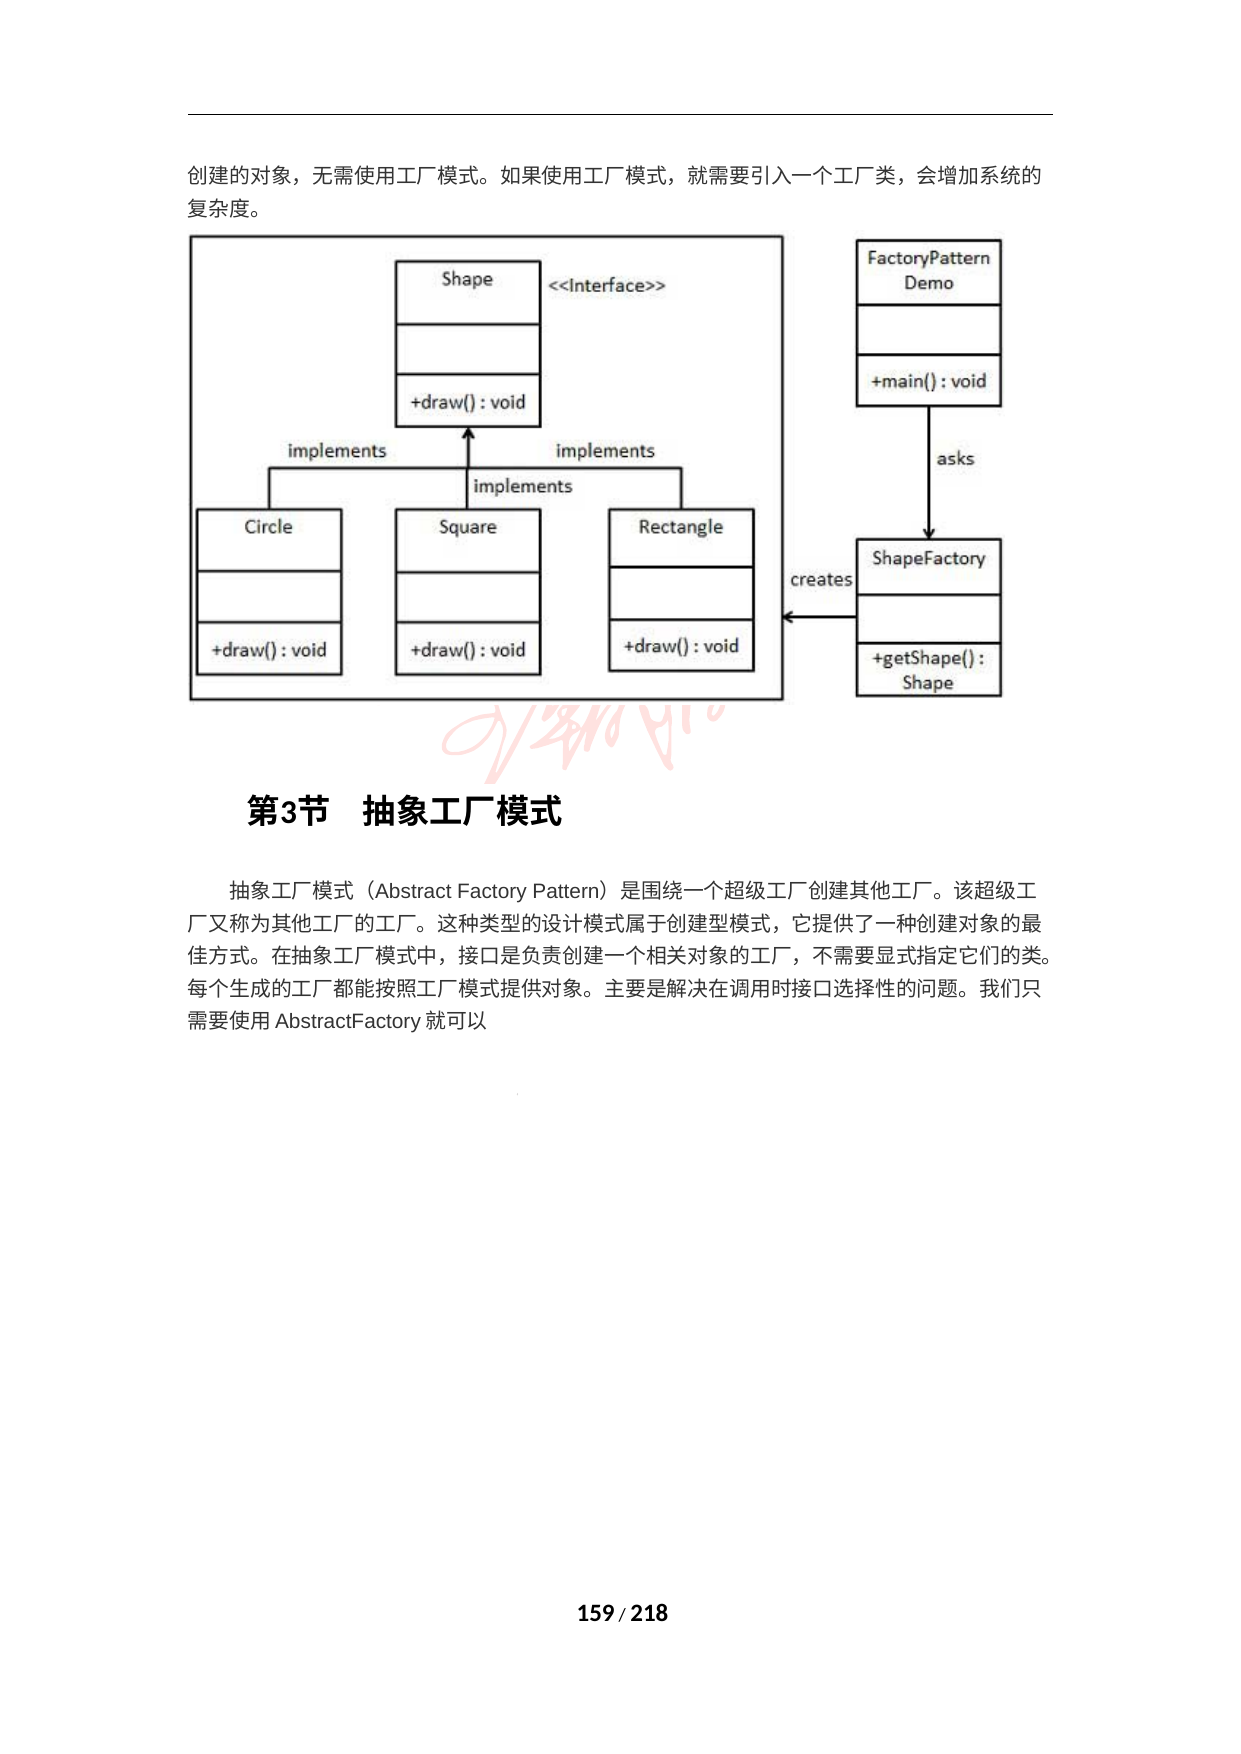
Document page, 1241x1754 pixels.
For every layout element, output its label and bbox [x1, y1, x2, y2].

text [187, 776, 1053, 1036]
picture [187, 230, 1005, 705]
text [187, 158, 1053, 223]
